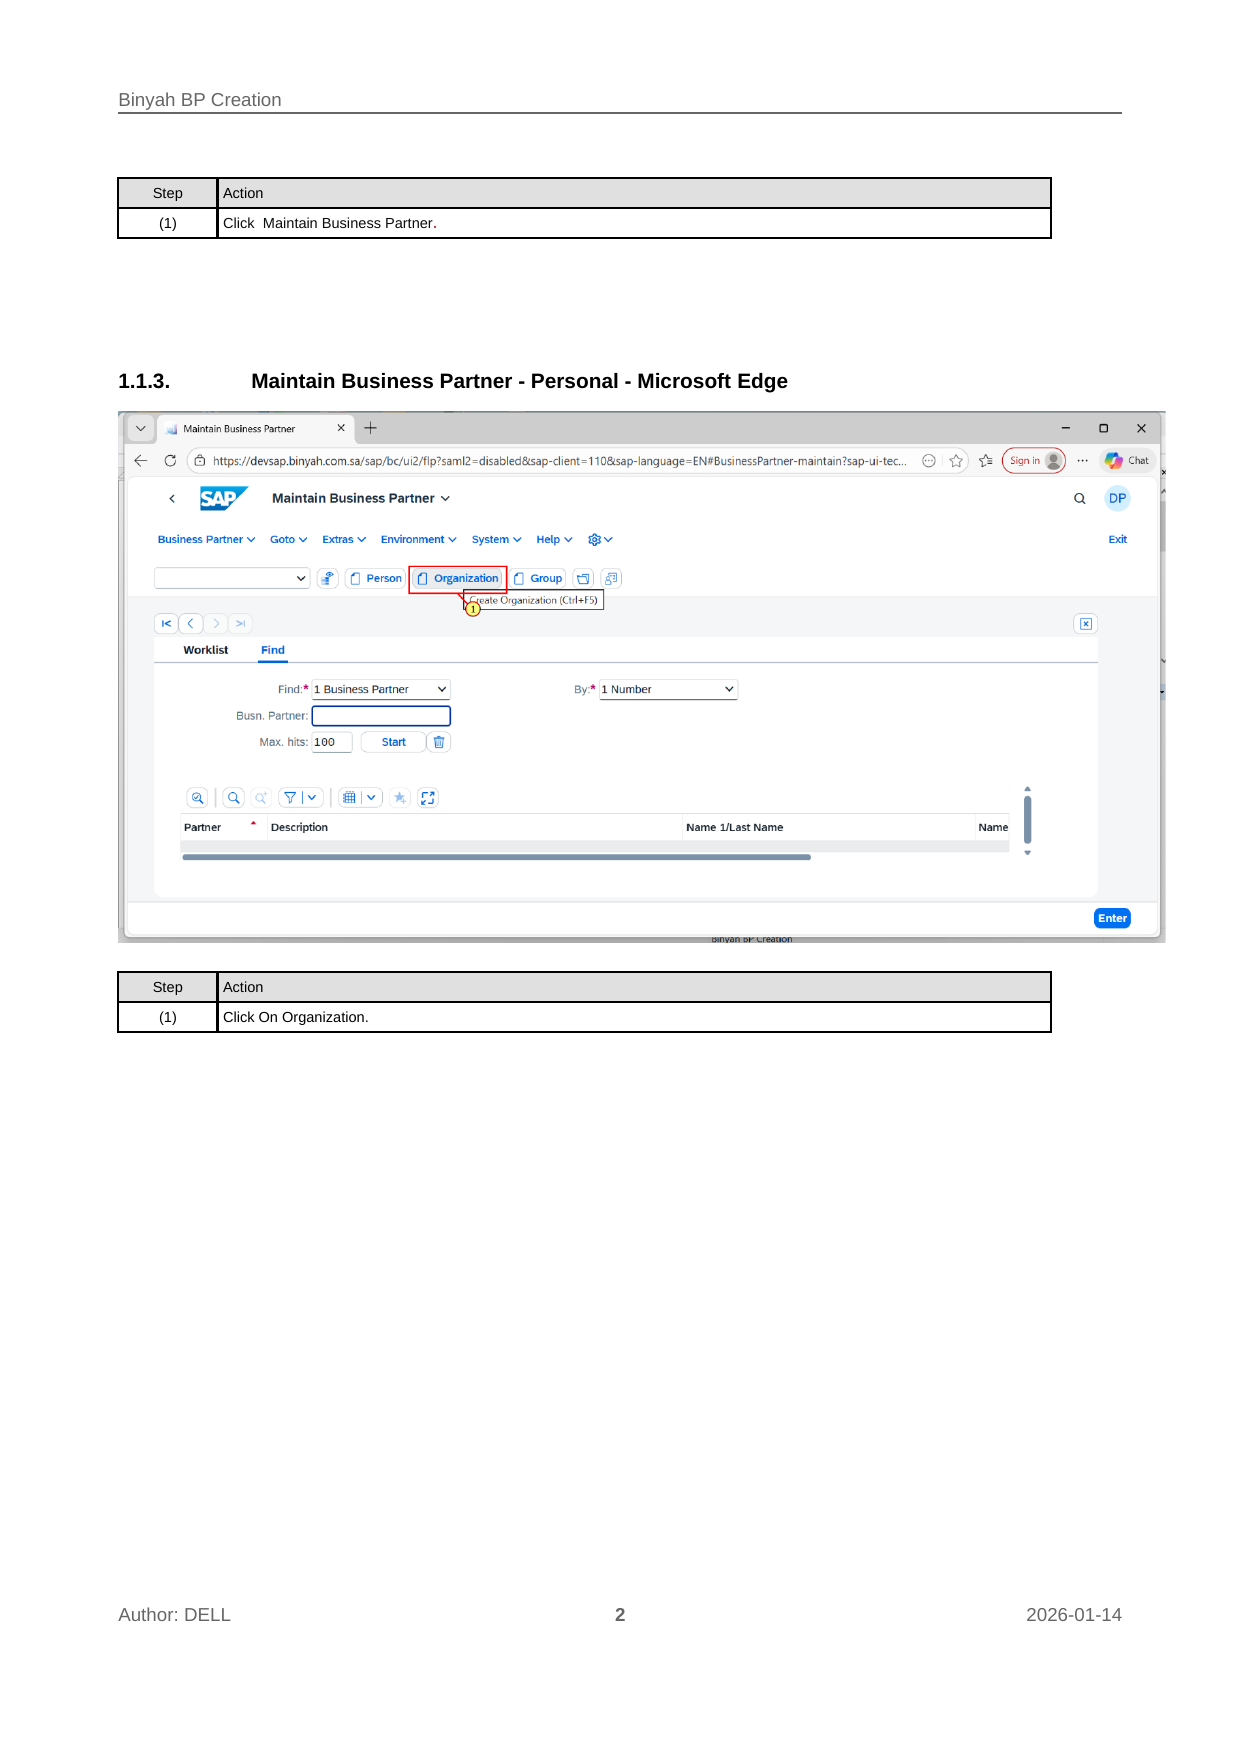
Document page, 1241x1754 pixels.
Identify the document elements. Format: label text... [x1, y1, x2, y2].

picture [118, 411, 1166, 943]
text Maintain Business Partner - Personal - Microsoft​ Edge [118, 369, 1122, 393]
table_header Step [119, 179, 216, 207]
table_header Step [119, 973, 216, 1001]
table_cell (1) [119, 1003, 216, 1031]
table_cell (1) [119, 209, 216, 237]
table_header Action [219, 973, 1050, 1001]
table_cell Click On Organization. [219, 1003, 1050, 1031]
table_header Action [219, 179, 1050, 207]
table_cell Click Maintain Business Partner. [219, 209, 1050, 237]
